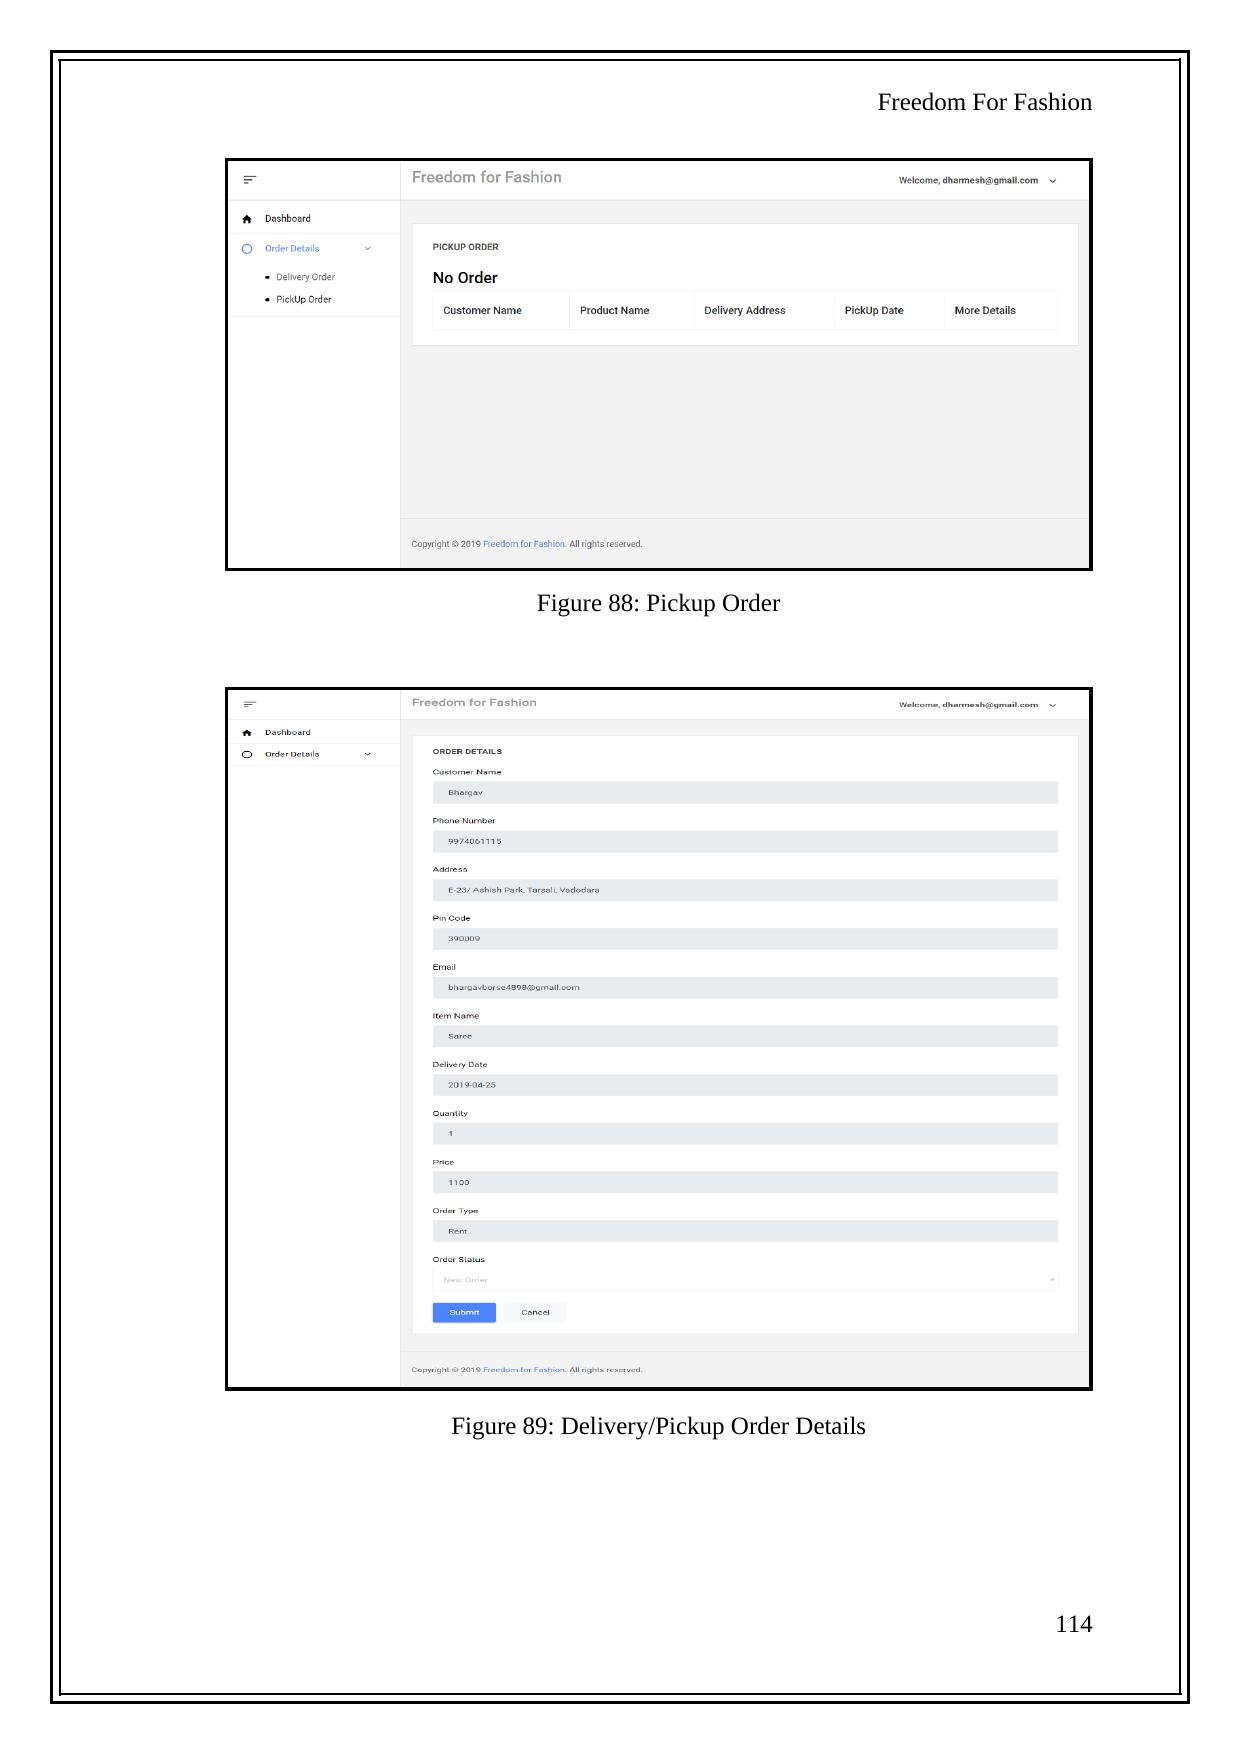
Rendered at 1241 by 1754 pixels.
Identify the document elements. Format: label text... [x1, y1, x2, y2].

picture [228, 161, 1089, 568]
text Figure 89: Delivery/Pickup Order Details [224, 1411, 1092, 1440]
text Figure 88: Pickup Order [224, 588, 1092, 617]
picture [228, 690, 1089, 1387]
